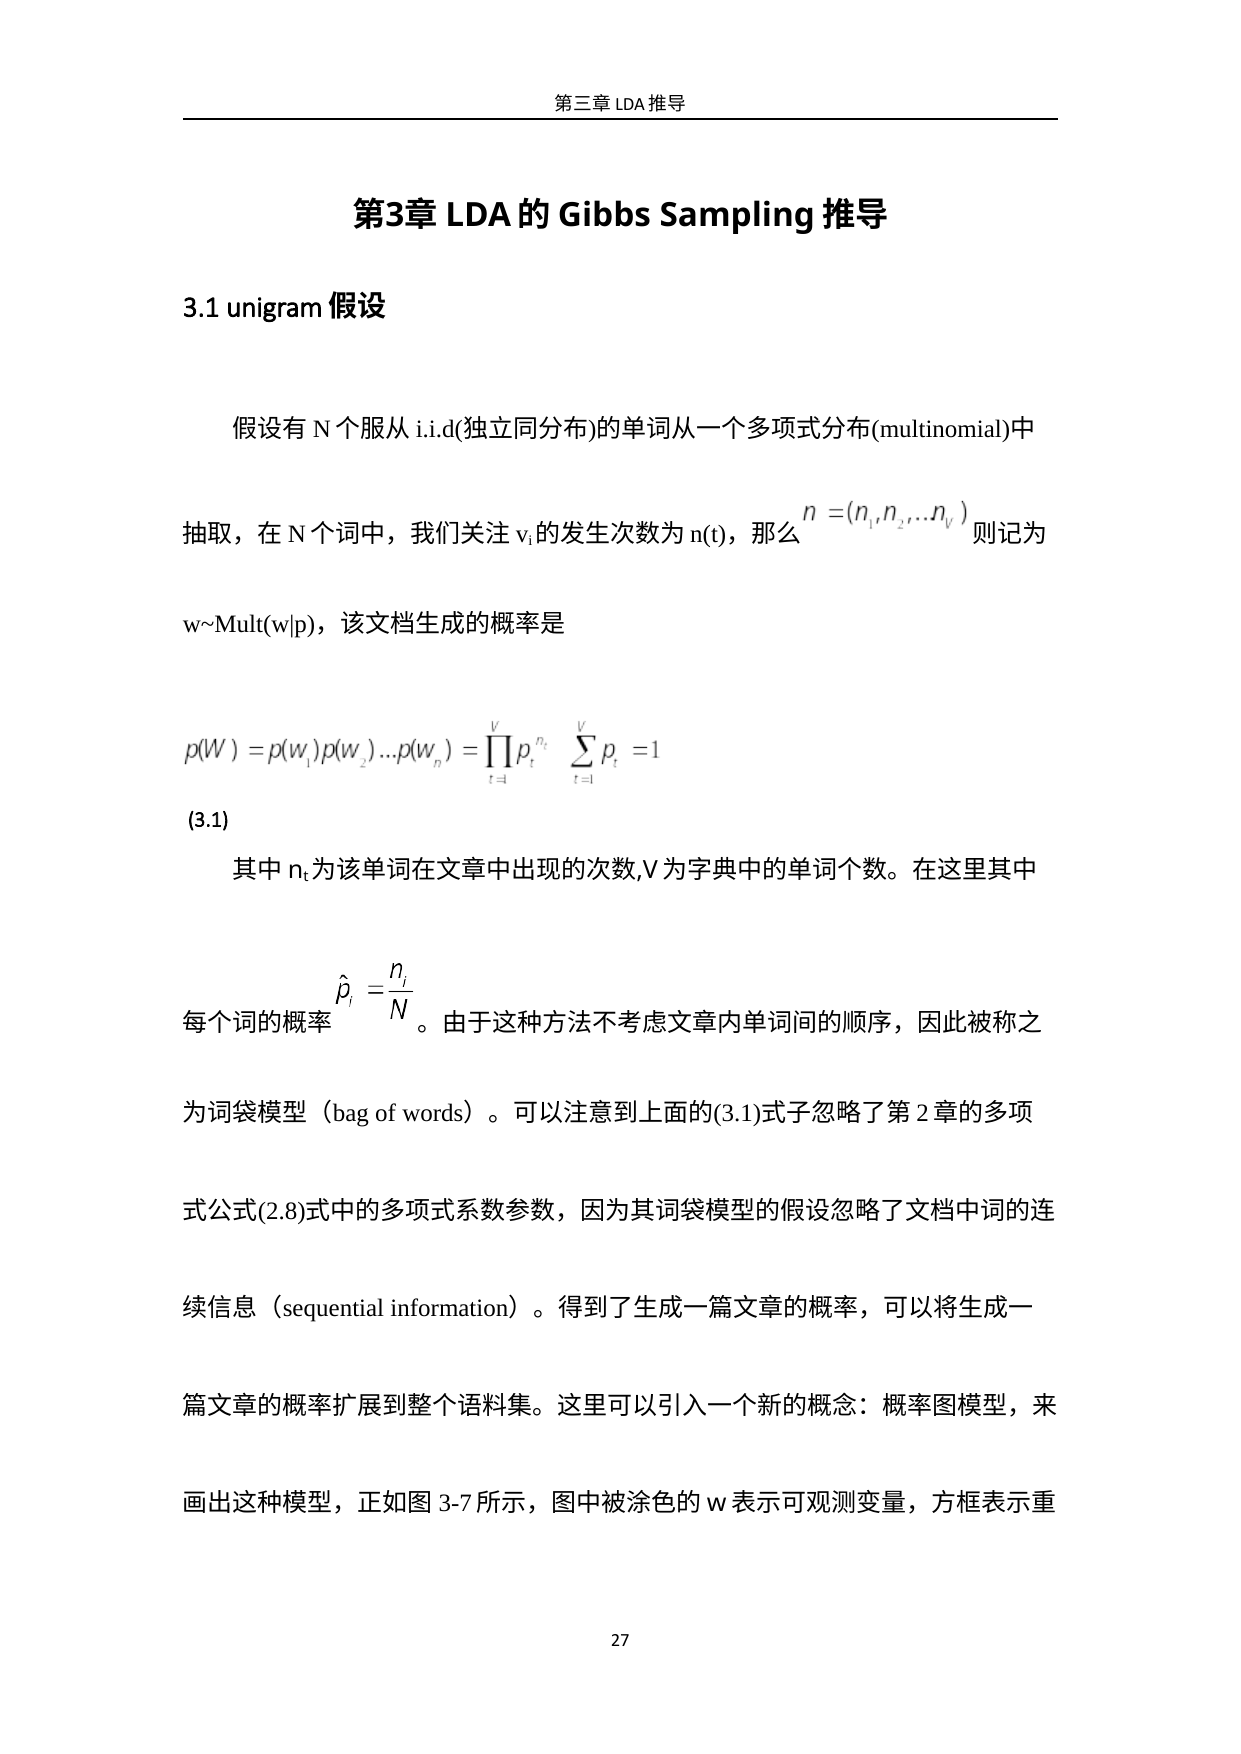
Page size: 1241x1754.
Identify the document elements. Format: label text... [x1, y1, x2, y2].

text 假设有N个服从i.i.d(独立同分布)的单词从一个多项式分布(multinomial)中抽取，在N个词中，我们关注vi的发生次数为n(t)，那么则记为w~Mult(w|p)，该文档生成的概率是 [183, 396, 1058, 656]
subtitle unigram假设 [183, 273, 1058, 338]
subtitle LDA的Gibbs Sampling推导 [183, 179, 1058, 244]
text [183, 837, 1058, 1536]
